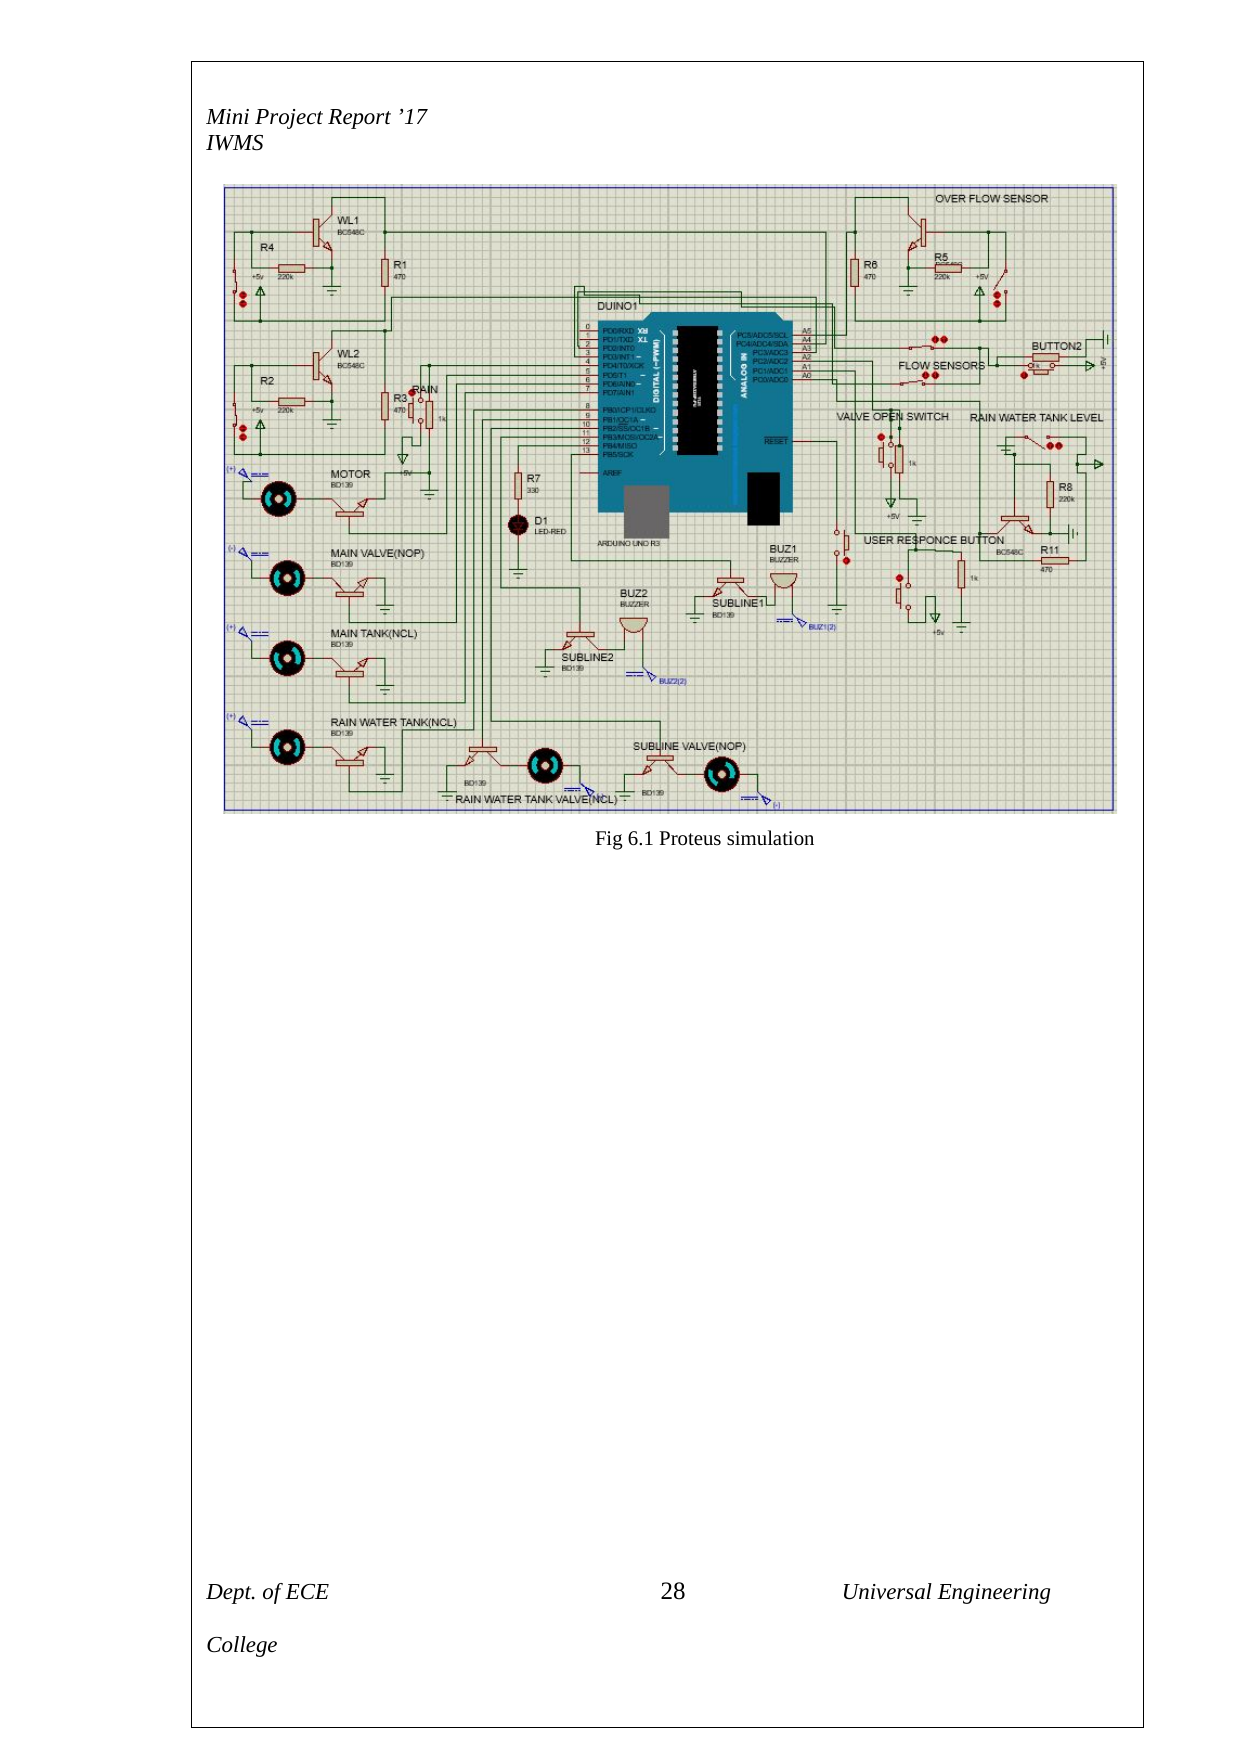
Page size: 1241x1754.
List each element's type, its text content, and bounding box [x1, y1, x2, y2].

list Fig 6.1 Proteus simulation [281, 826, 1128, 850]
picture [223, 184, 1118, 814]
